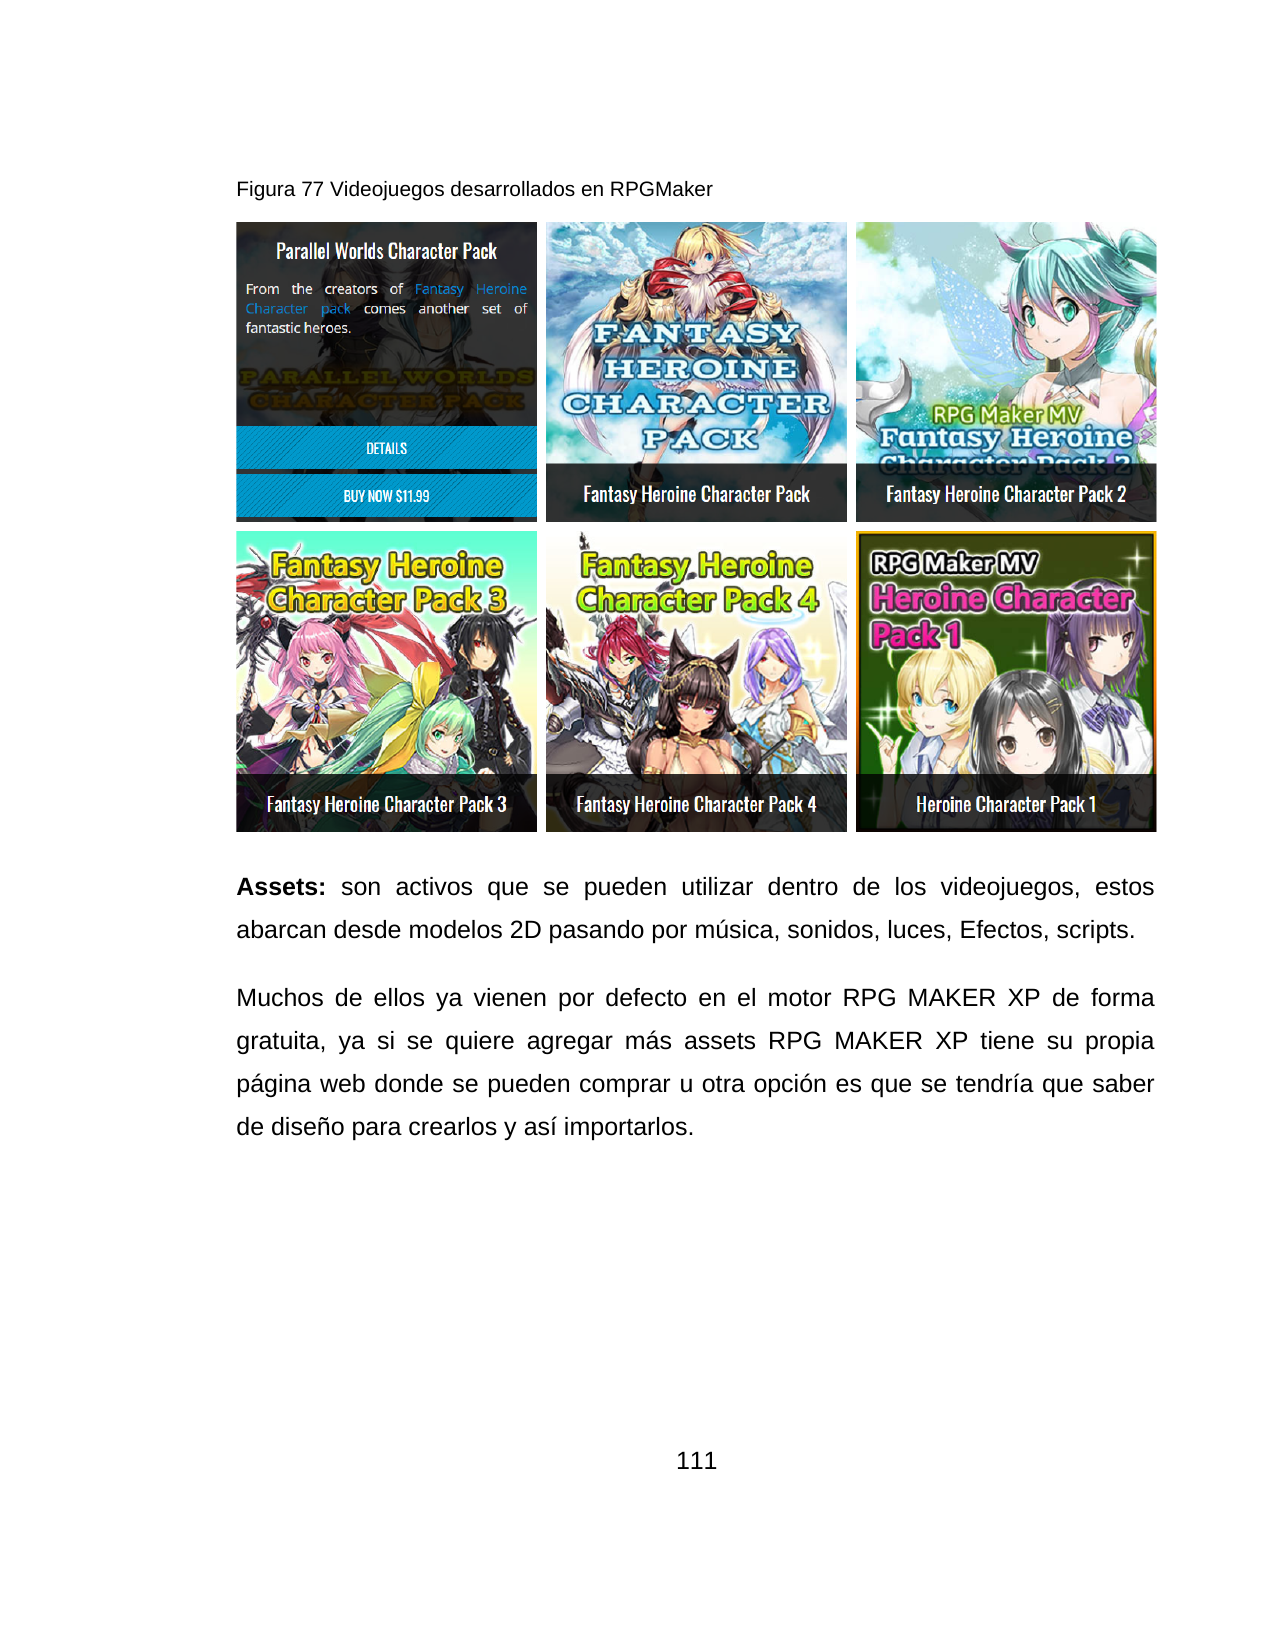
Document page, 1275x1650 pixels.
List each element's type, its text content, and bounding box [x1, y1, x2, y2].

text Figura 77 Videojuegos desarrollados en RPGMaker [236, 177, 1157, 201]
text Assets: son activos que se pueden utilizar dentro de los videojuegos, estos abarcan desde modelos 2D pasando por música, sonidos, luces, Efectos, scripts. [236, 871, 1157, 943]
text Muchos de ellos ya vienen por defecto en el motor RPG MAKER XP de forma gratuita, ya si se quiere agregar más assets RPG MAKER XP tiene su propia página web donde se pueden comprar u otra opción es que se tendría que saber de diseño para crearlos y así importarlos. [236, 983, 1157, 1141]
